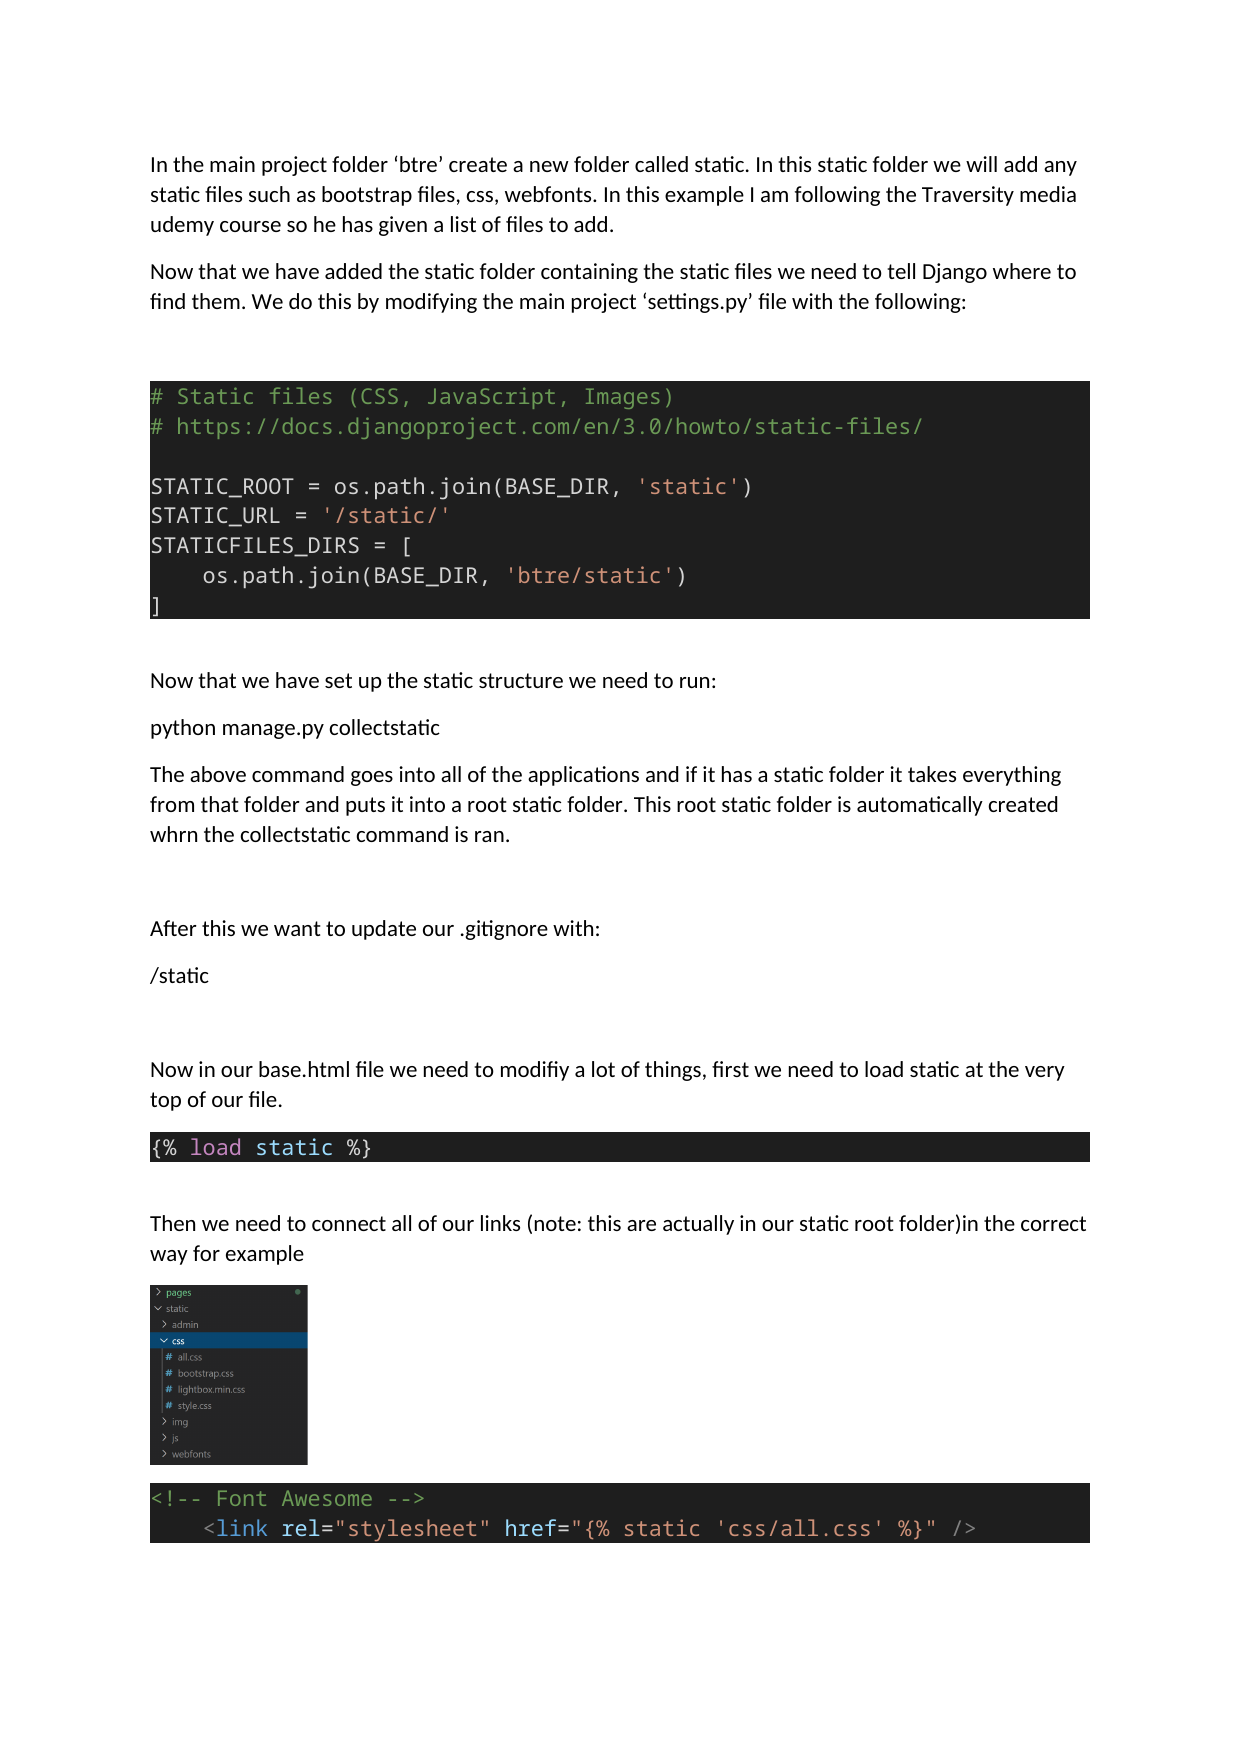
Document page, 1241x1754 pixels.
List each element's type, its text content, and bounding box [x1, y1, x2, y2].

text Now that we have set up the static structure we need to run: [150, 666, 1090, 694]
text <!-- Font Awesome --> [150, 1483, 1090, 1513]
text Then we need to connect all of our links (note: this are actually in our static root folder)in the correct way for example [150, 1209, 1090, 1267]
text <link rel="stylesheet" href="{% static 'css/all.css' %}" /> [150, 1513, 1090, 1543]
text # https://docs.djangoproject.com/en/3.0/howto/static-files/ [150, 411, 1090, 441]
text STATICFILES_DIRS = [ [150, 530, 1090, 560]
text STATIC_URL = '/static/' [150, 500, 1090, 530]
text After this we want to update our .gitignore with: [150, 914, 1090, 942]
text /static [150, 961, 1090, 989]
text {% load static %} [150, 1132, 1090, 1162]
text Now that we have added the static folder containing the static files we need to tell Django where to find them. We do this by modifying the main project ‘settings.py’ file with the following: [150, 257, 1090, 316]
picture [150, 1285, 308, 1465]
text ] [150, 590, 1090, 619]
text In the main project folder ‘btre’ create a new folder called static. In this static folder we will add any static files such as bootstrap files, css, webfonts. In this example I am following the Traversity media udemy course so he has given a list of files to add. [150, 150, 1090, 238]
text os.path.join(BASE_DIR, 'btre/static') [150, 560, 1090, 590]
text Now in our base.html file we need to modifiy a lot of things, first we need to load static at the very top of our file. [150, 1055, 1090, 1113]
text STATIC_ROOT = os.path.join(BASE_DIR, 'static') [150, 471, 1090, 500]
text python manage.py collectstatic [150, 713, 1090, 741]
text The above command goes into all of the applications and if it has a static folder it takes everything from that folder and puts it into a root static folder. This root static folder is automatically created whrn the collectstatic command is ran. [150, 760, 1090, 849]
text # Static files (CSS, JavaScript, Images) [150, 381, 1090, 411]
